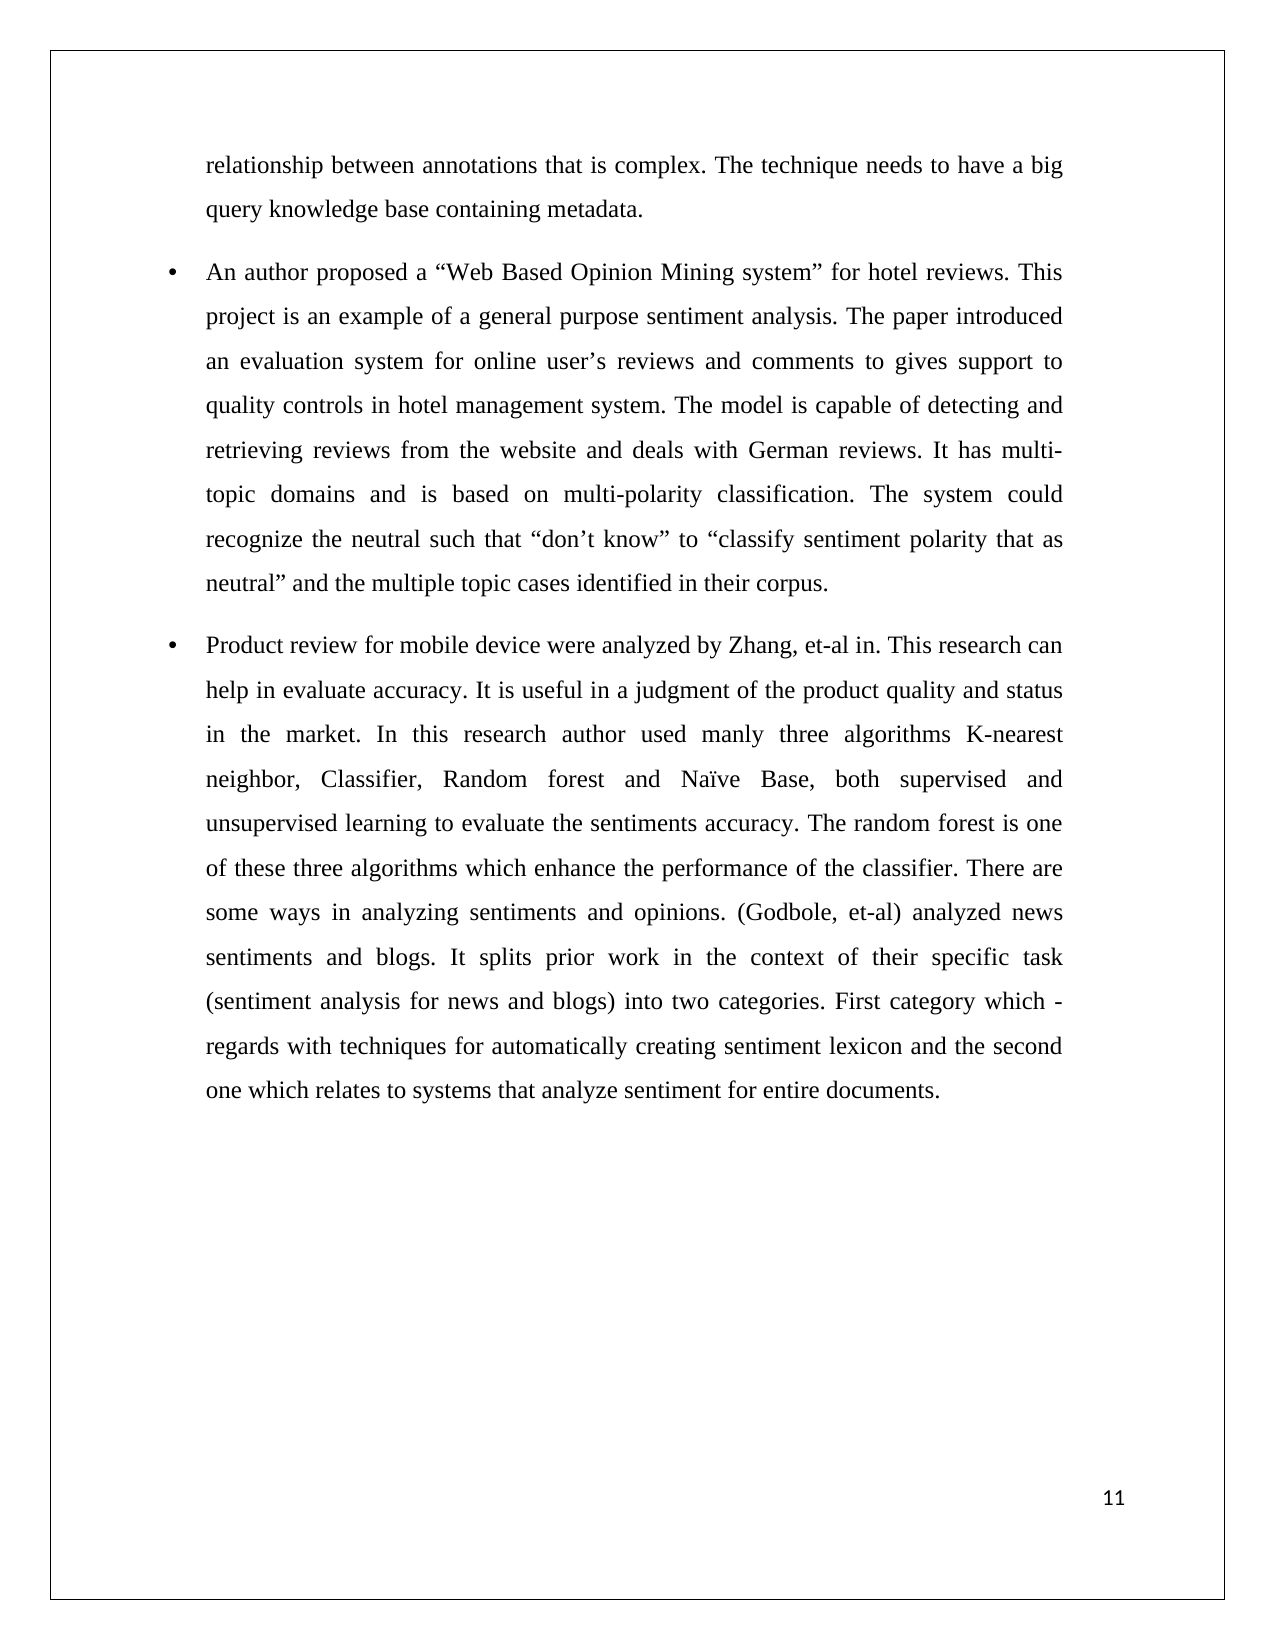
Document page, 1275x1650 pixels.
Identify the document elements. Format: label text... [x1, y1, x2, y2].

list An author proposed a “Web Based Opinion Mining system” for hotel reviews. This project is an example of a general purpose sentiment analysis. The paper introduced an evaluation system for online user’s reviews and comments to gives support to quality controls in hotel management system. The model is capable of detecting and retrieving reviews from the website and deals with German reviews. It has multi-topic domains and is based on multi-polarity classification. The system could recognize the neutral such that “don’t know” to “classify sentiment polarity that as neutral” and the multiple topic cases identified in their corpus. [168, 257, 1064, 597]
list Product review for mobile device were analyzed by Zhang, et-al in. This research can help in evaluate accuracy. It is useful in a judgment of the product quality and status in the market. In this research author used manly three algorithms K-nearest neighbor, Classifier, Random forest and Naïve Base, both supervised and unsupervised learning to evaluate the sentiments accuracy. The random forest is one of these three algorithms which enhance the performance of the classifier. There are some ways in analyzing sentiments and opinions. (Godbole, et-al) analyzed news sentiments and blogs. It splits prior work in the context of their specific task (sentiment analysis for news and blogs) into two categories. First category which - regards with techniques for automatically creating sentiment lexicon and the second one which relates to systems that analyze sentiment for entire documents. [168, 630, 1064, 1104]
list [168, 150, 1064, 223]
